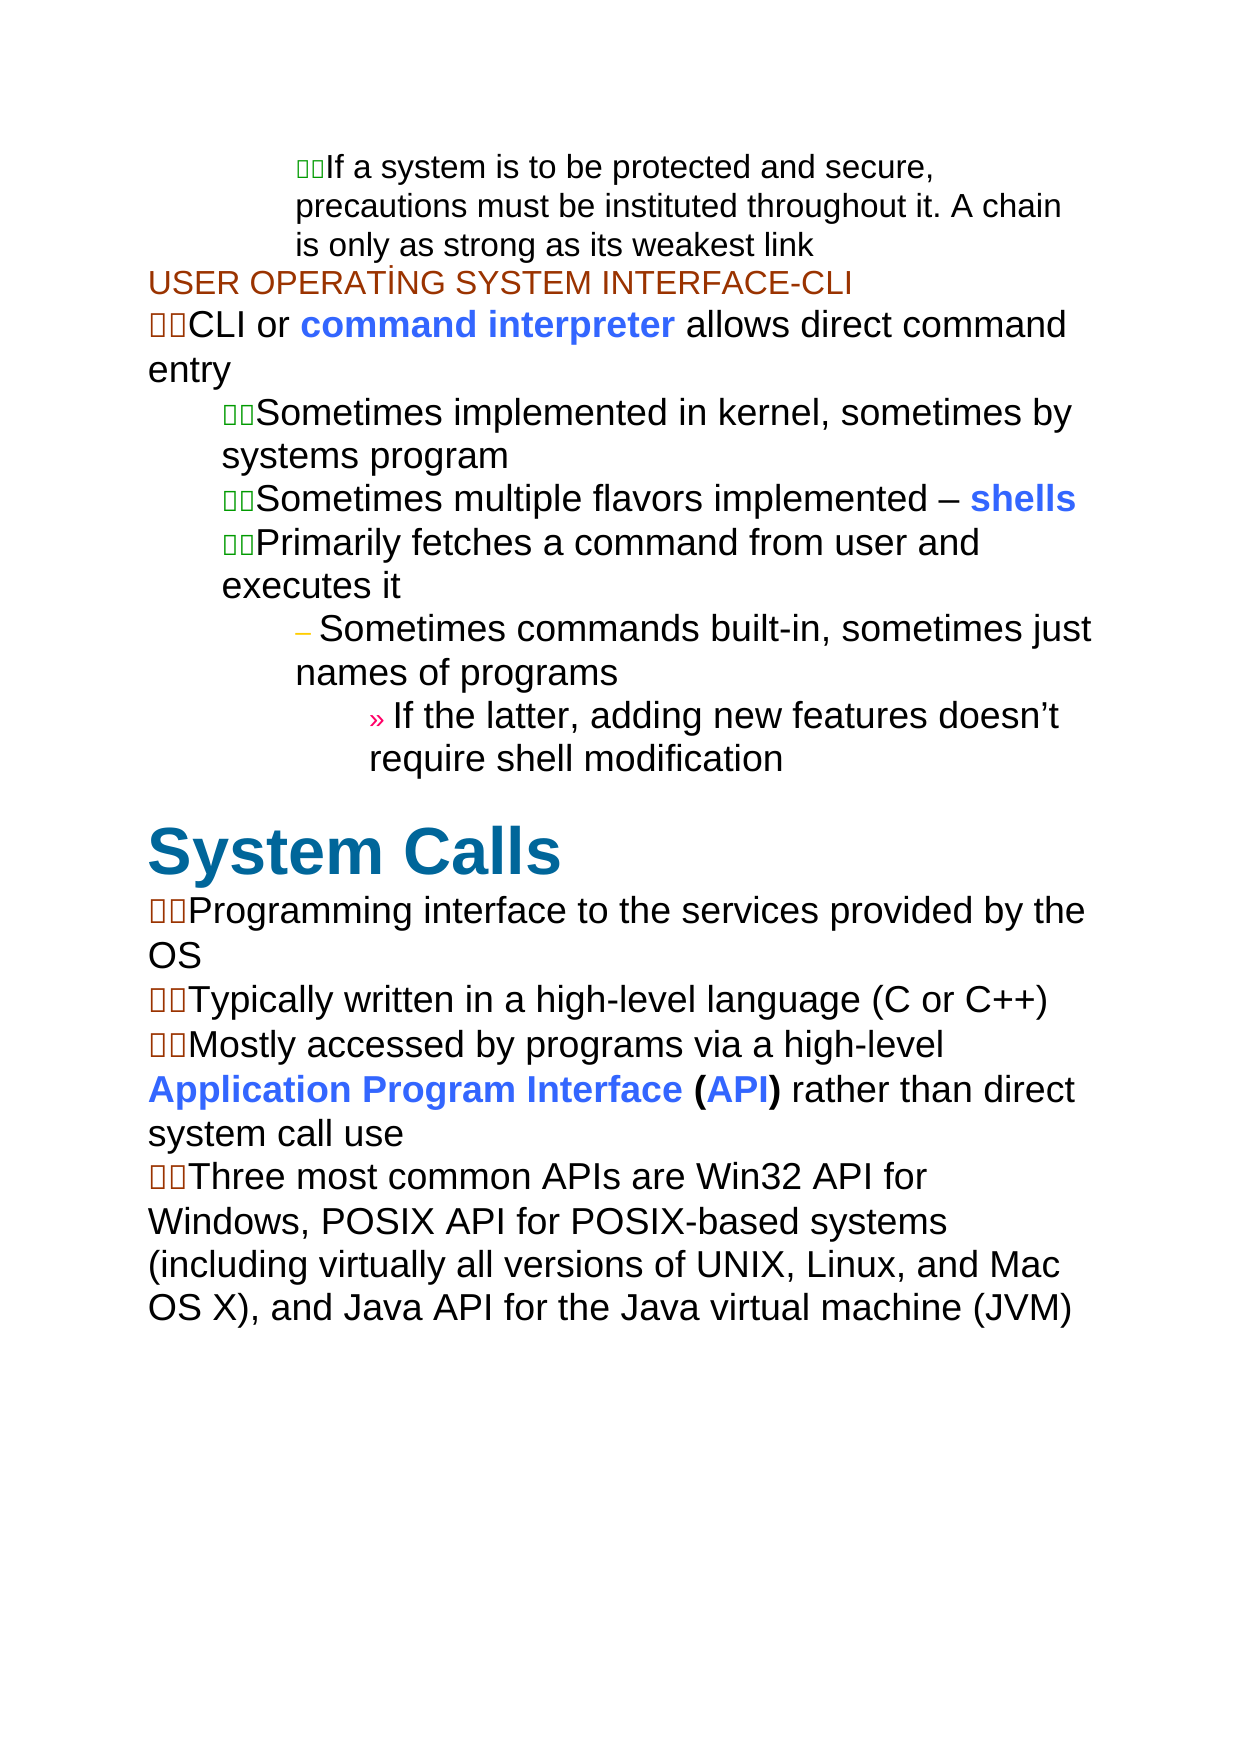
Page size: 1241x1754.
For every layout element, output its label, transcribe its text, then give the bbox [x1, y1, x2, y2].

text Three most common APIs are Win32 API for Windows, POSIX API for POSIX-based systems (including virtually all versions of UNIX, Linux, and Mac OS X), and Java API for the Java virtual machine (JVM) [148, 1154, 1093, 1329]
text – Sometimes commands built-in, sometimes just names of programs [295, 607, 1093, 693]
text CLI or command interpreter allows direct command entry [148, 302, 1093, 390]
text Mostly accessed by programs via a high-level Application Program Interface (API) rather than direct system call use [148, 1022, 1093, 1154]
text Programming interface to the services provided by the OS [148, 888, 1093, 977]
text Typically written in a high-level language (C or C++) [148, 977, 1093, 1022]
text » If the latter, adding new features doesn’t require shell modification [369, 693, 1093, 779]
text Sometimes implemented in kernel, sometimes by systems program [221, 390, 1093, 477]
text Primarily fetches a command from user and executes it [221, 520, 1093, 607]
text Sometimes multiple flavors implemented – shells [221, 477, 1093, 520]
text USER OPERATİNG SYSTEM INTERFACE-CLI [148, 263, 1093, 302]
text System Calls [148, 812, 1093, 888]
text If a system is to be protected and secure, precautions must be instituted throughout it. A chain is only as strong as its weakest link [295, 148, 1093, 263]
